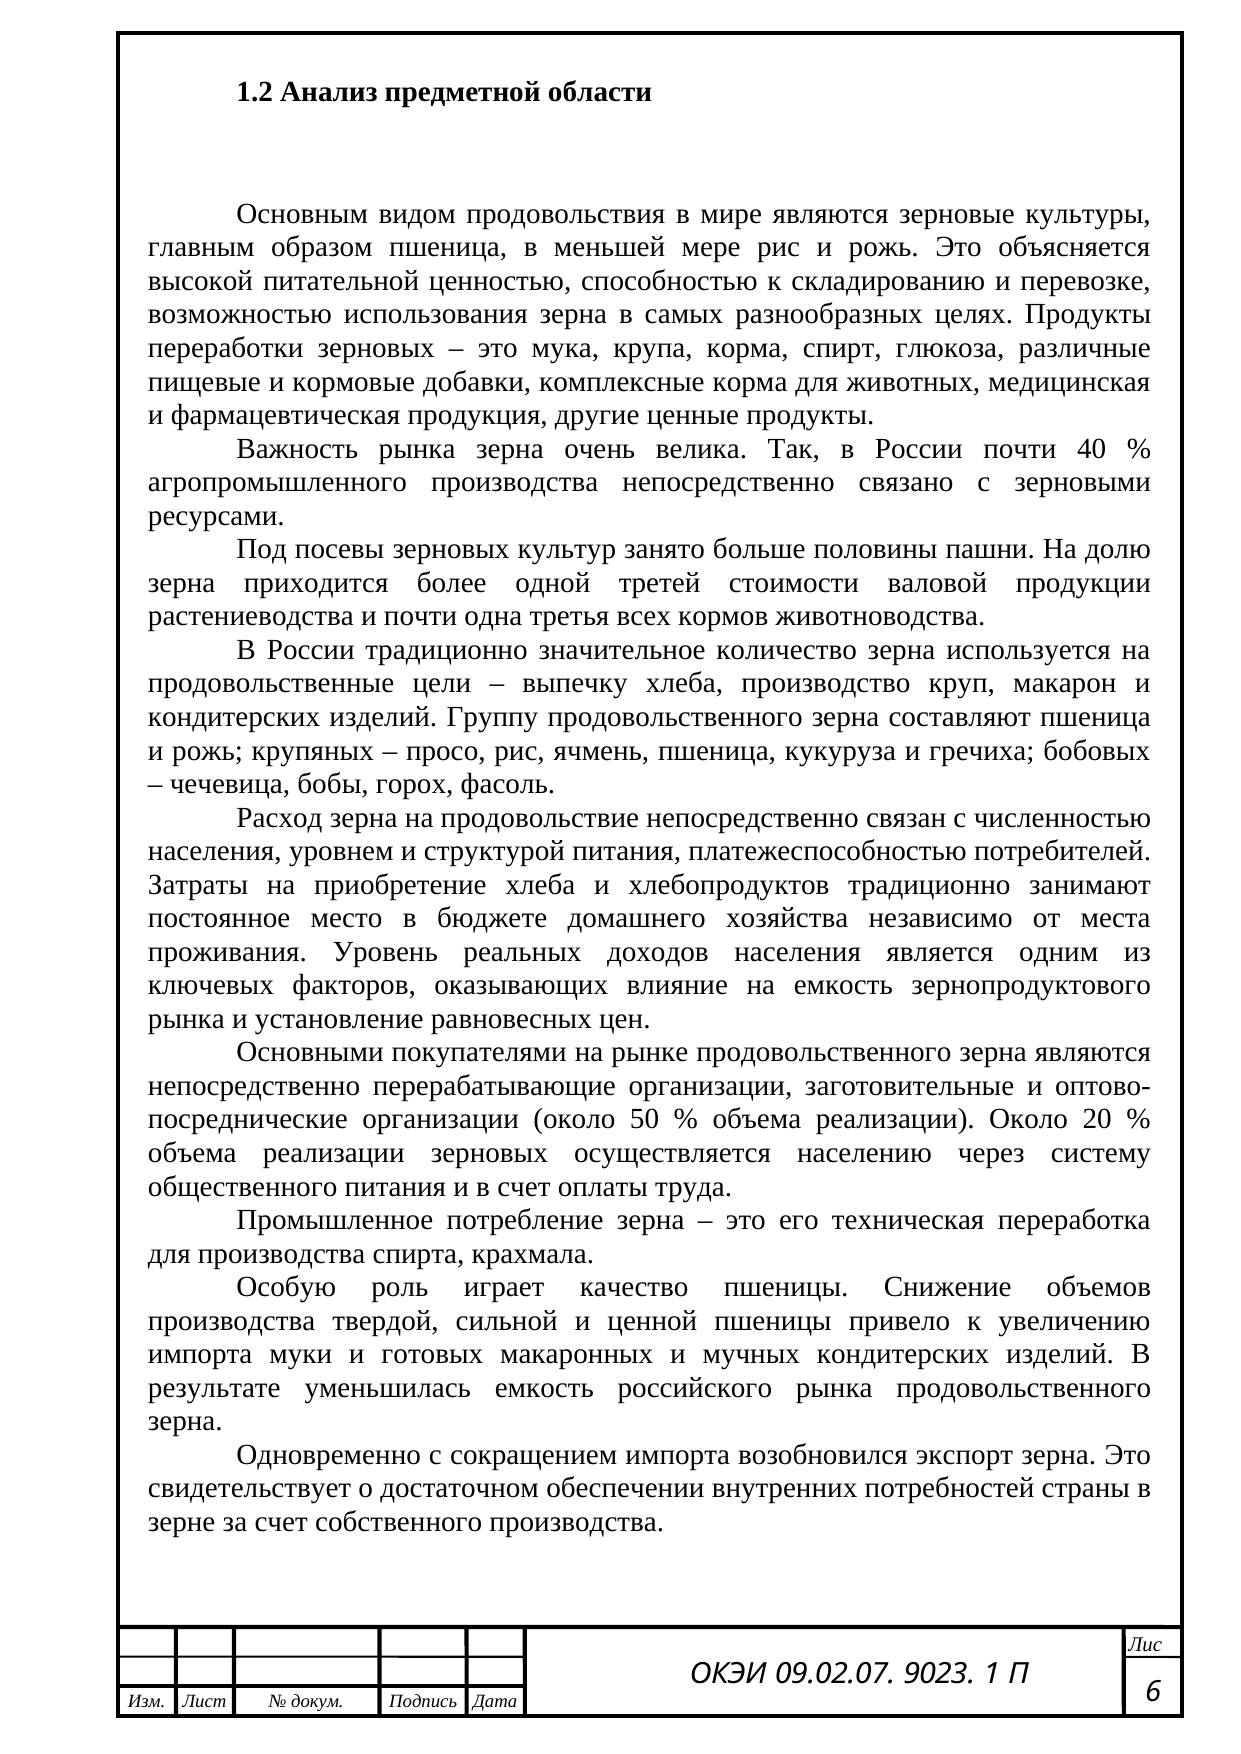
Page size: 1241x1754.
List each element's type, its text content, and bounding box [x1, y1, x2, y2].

text Одновременно с сокращением импорта возобновился экспорт зерна. Это свидетельствует о достаточном обеспечении внутренних потребностей страны в зерне за счет собственного производства. [148, 1437, 1152, 1538]
text Особую роль играет качество пшеницы. Снижение объемов производства твердой, сильной и ценной пшеницы привело к увеличению импорта муки и готовых макаронных и мучных кондитерских изделий. В результате уменьшилась емкость российского рынка продовольственного зерна. [148, 1269, 1152, 1437]
text Промышленное потребление зерна – это его техническая переработка для производства спирта, крахмала. [148, 1202, 1152, 1269]
text Основными покупателями на рынке продовольственного зерна являются непосредственно перерабатывающие организации, заготовительные и оптово-посреднические организации (около 50 % объема реализации). Около 20 % объема реализации зерновых осуществляется населению через систему общественного питания и в счет оплаты труда. [148, 1034, 1152, 1202]
text В России традиционно значительное количество зерна используется на продовольственные цели – выпечку хлеба, производство круп, макарон и кондитерских изделий. Группу продовольственного зерна составляют пшеница и рожь; крупяных – просо, рис, ячмень, пшеница, кукуруза и гречиха; бобовых – чечевица, бобы, горох, фасоль. [148, 632, 1152, 800]
text Под посевы зерновых культур занято больше половины пашни. На долю зерна приходится более одной третей стоимости валовой продукции растениеводства и почти одна третья всех кормов животноводства. [148, 531, 1152, 632]
text Расход зерна на продовольствие непосредственно связан с численностью населения, уровнем и структурой питания, платежеспособностью потребителей. Затраты на приобретение хлеба и хлебопродуктов традиционно занимают постоянное место в бюджете домашнего хозяйства независимо от места проживания. Уровень реальных доходов населения является одним из ключевых факторов, оказывающих влияние на емкость зернопродуктового рынка и установление равновесных цен. [148, 800, 1152, 1034]
text Важность рынка зерна очень велика. Так, в России почти 40 % агропромышленного производства непосредственно связано с зерновыми ресурсами. [148, 431, 1152, 531]
text Основным видом продовольствия в мире являются зерновые культуры, главным образом пшеница, в меньшей мере рис и рожь. Это объясняется высокой питательной ценностью, способностью к складированию и перевозке, возможностью использования зерна в самых разнообразных целях. Продукты переработки зерновых – это мука, крупа, корма, спирт, глюкоза, различные пищевые и кормовые добавки, комплексные корма для животных, медицинская и фармацевтическая продукция, другие ценные продукты. [148, 196, 1152, 431]
list 1.2 Анализ предметной области [148, 74, 1152, 107]
